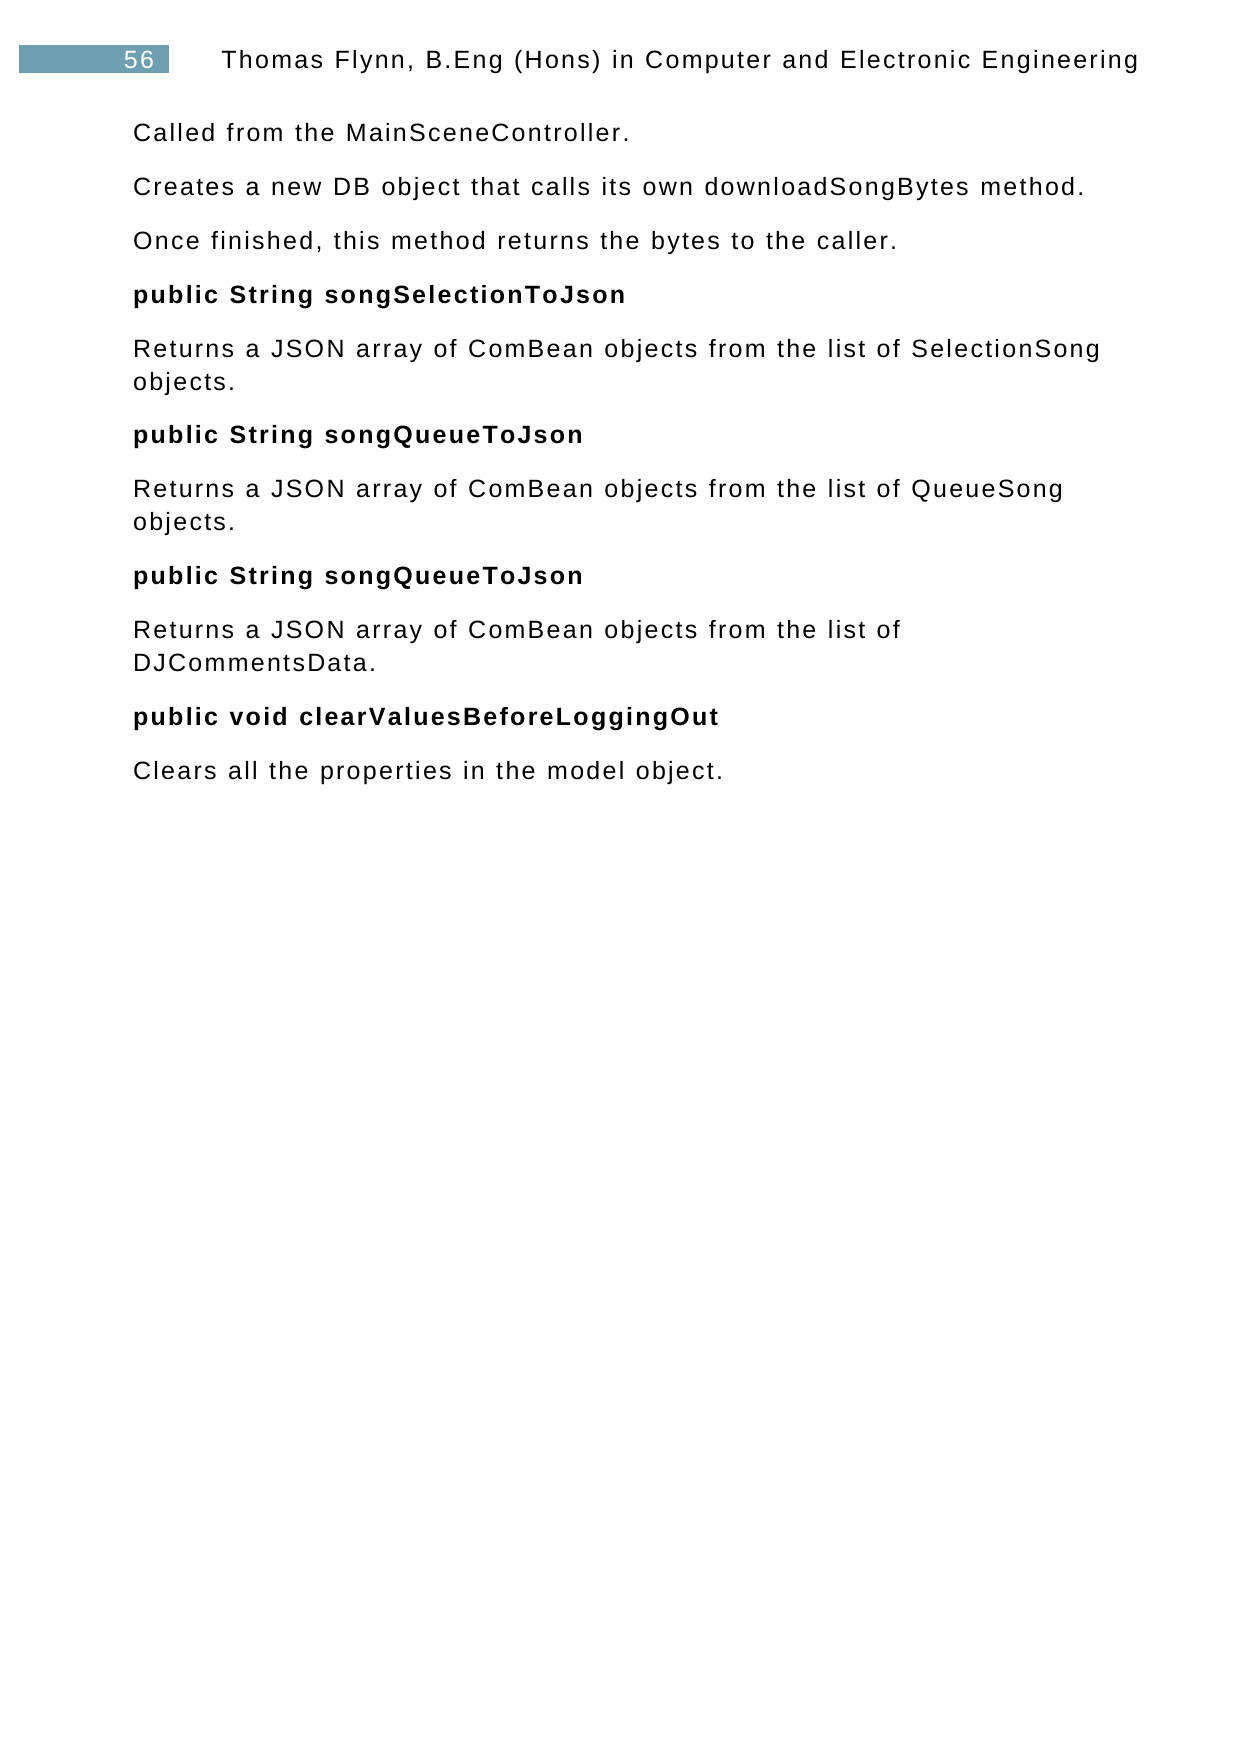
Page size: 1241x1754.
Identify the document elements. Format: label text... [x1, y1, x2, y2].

text Called from the MainSceneController. [133, 118, 1122, 147]
text public String songQueueToJson [118, 561, 1122, 590]
text Creates a new DB object that calls its own downloadSongBytes method. [133, 172, 1122, 201]
text Once finished, this method returns the bytes to the caller. [133, 226, 1122, 254]
text public String songQueueToJson [118, 420, 1122, 449]
text Clears all the properties in the model object. [133, 756, 1122, 784]
text public String songSelectionToJson [118, 280, 1122, 308]
text Returns a JSON array of ComBean objects from the list of QueueSong objects. [133, 474, 1122, 536]
text public void clearValuesBeforeLoggingOut [118, 702, 1122, 731]
text Returns a JSON array of ComBean objects from the list of SelectionSong objects. [133, 333, 1122, 395]
text Returns a JSON array of ComBean objects from the list of DJCommentsData. [133, 615, 1122, 677]
